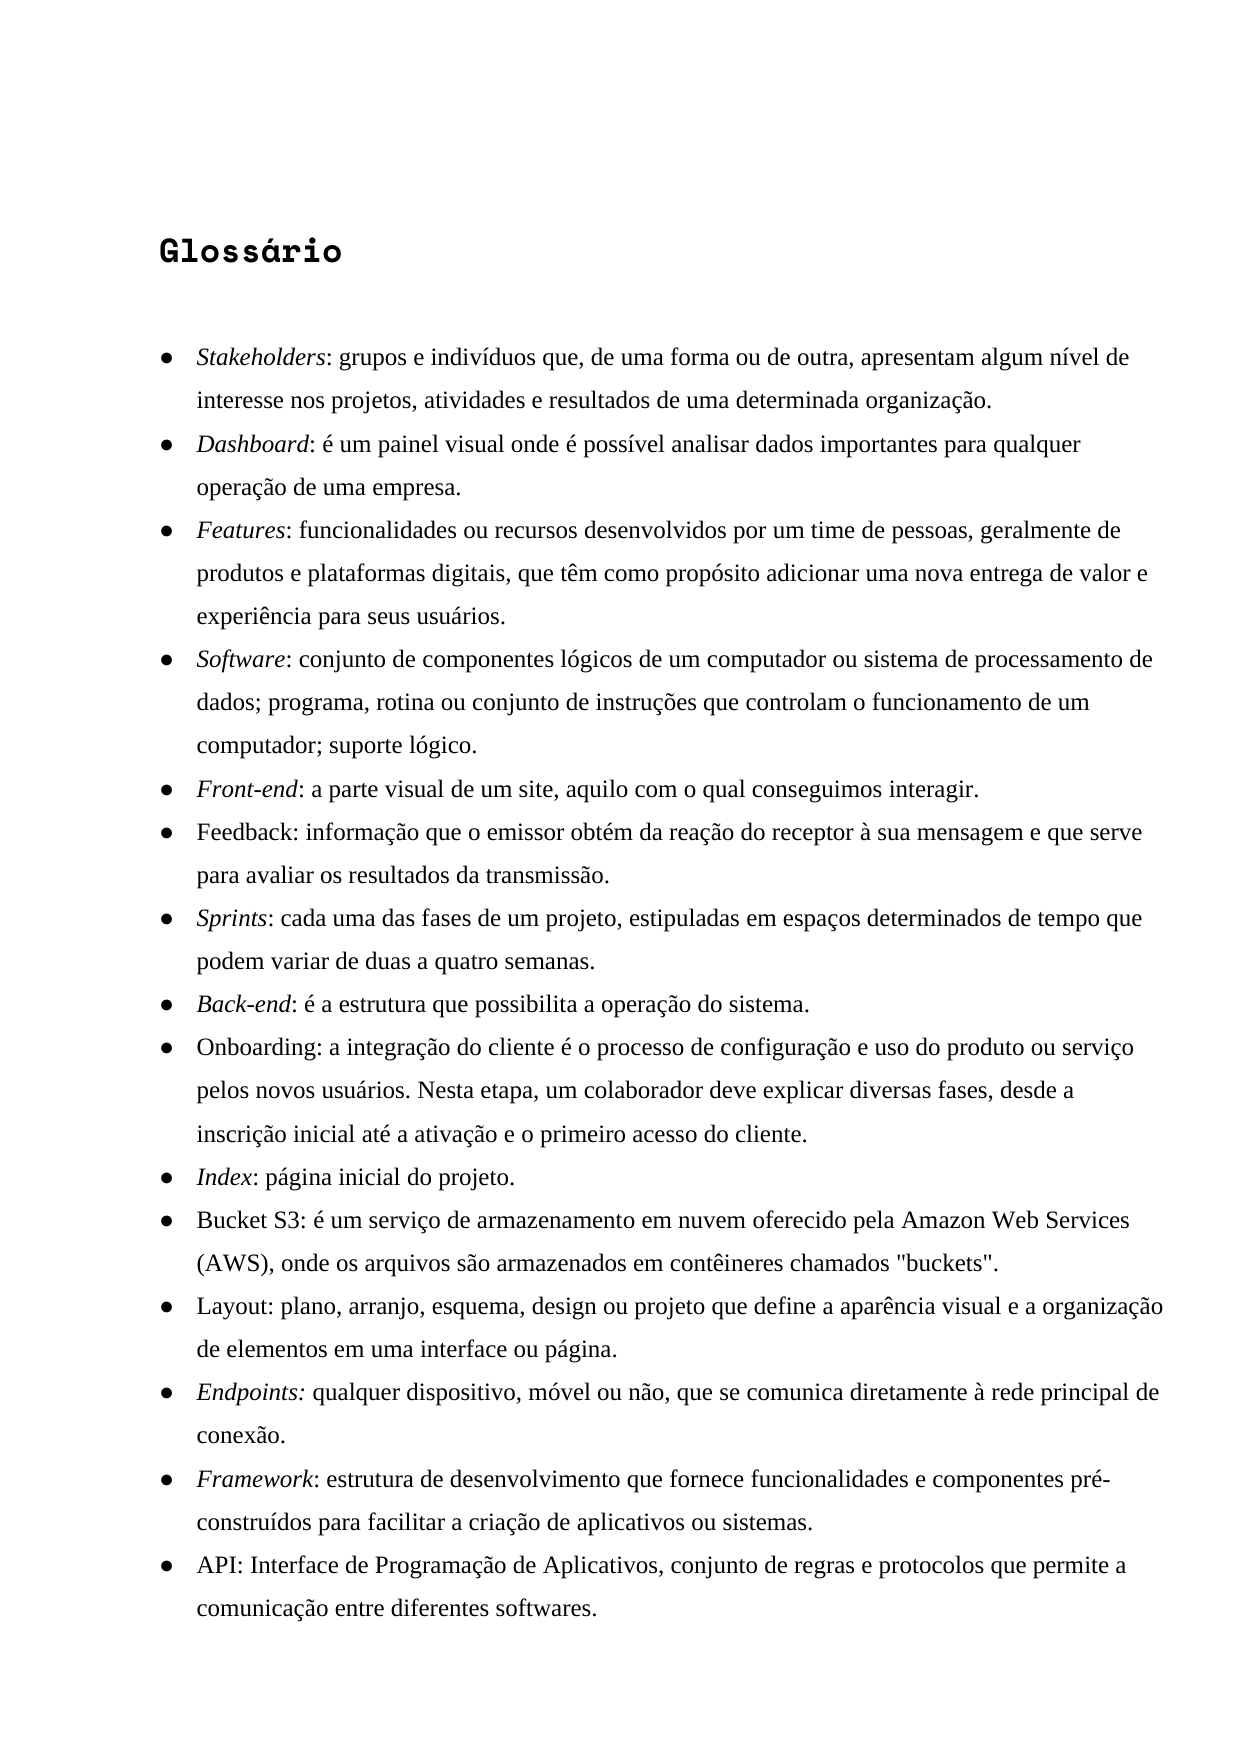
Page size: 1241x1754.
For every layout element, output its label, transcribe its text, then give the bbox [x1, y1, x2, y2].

list Index: página inicial do projeto. [159, 1162, 1165, 1191]
list Features: funcionalidades ou recursos desenvolvidos por um time de pessoas, geralmente de produtos e plataformas digitais, que têm como propósito adicionar uma nova entrega de valor e experiência para seus usuários. [159, 515, 1165, 630]
list Back-end: é a estrutura que possibilita a operação do sistema. [159, 989, 1165, 1018]
list Stakeholders: grupos e indivíduos que, de uma forma ou de outra, apresentam algum nível de interesse nos projetos, atividades e resultados de uma determinada organização. [159, 342, 1165, 414]
list Bucket S3: é um serviço de armazenamento em nuvem oferecido pela Amazon Web Services (AWS), onde os arquivos são armazenados em contêineres chamados "buckets". [159, 1205, 1165, 1277]
list Sprints: cada uma das fases de um projeto, estipuladas em espaços determinados de tempo que podem variar de duas a quatro semanas. [159, 903, 1165, 975]
list Layout: plano, arranjo, esquema, design ou projeto que define a aparência visual e a organização de elementos em uma interface ou página. [159, 1291, 1165, 1363]
list Endpoints: qualquer dispositivo, móvel ou não, que se comunica diretamente à rede principal de conexão. [159, 1377, 1165, 1449]
list Front-end: a parte visual de um site, aquilo com o qual conseguimos interagir. [159, 774, 1165, 802]
subtitle Glossário [159, 225, 1165, 274]
list Software: conjunto de componentes lógicos de um computador ou sistema de processamento de dados; programa, rotina ou conjunto de instruções que controlam o funcionamento de um computador; suporte lógico. [159, 644, 1165, 759]
list Framework: estrutura de desenvolvimento que fornece funcionalidades e componentes pré-construídos para facilitar a criação de aplicativos ou sistemas. [159, 1464, 1165, 1536]
list Onboarding: a integração do cliente é o processo de configuração e uso do produto ou serviço pelos novos usuários. Nesta etapa, um colaborador deve explicar diversas fases, desde a inscrição inicial até a ativação e o primeiro acesso do cliente. [159, 1032, 1165, 1147]
list Dashboard: é um painel visual onde é possível analisar dados importantes para qualquer operação de uma empresa. [159, 429, 1165, 501]
list Feedback: informação que o emissor obtém da reação do receptor à sua mensagem e que serve para avaliar os resultados da transmissão. [159, 817, 1165, 889]
list API: Interface de Programação de Aplicativos, conjunto de regras e protocolos que permite a comunicação entre diferentes softwares. [159, 1550, 1165, 1622]
